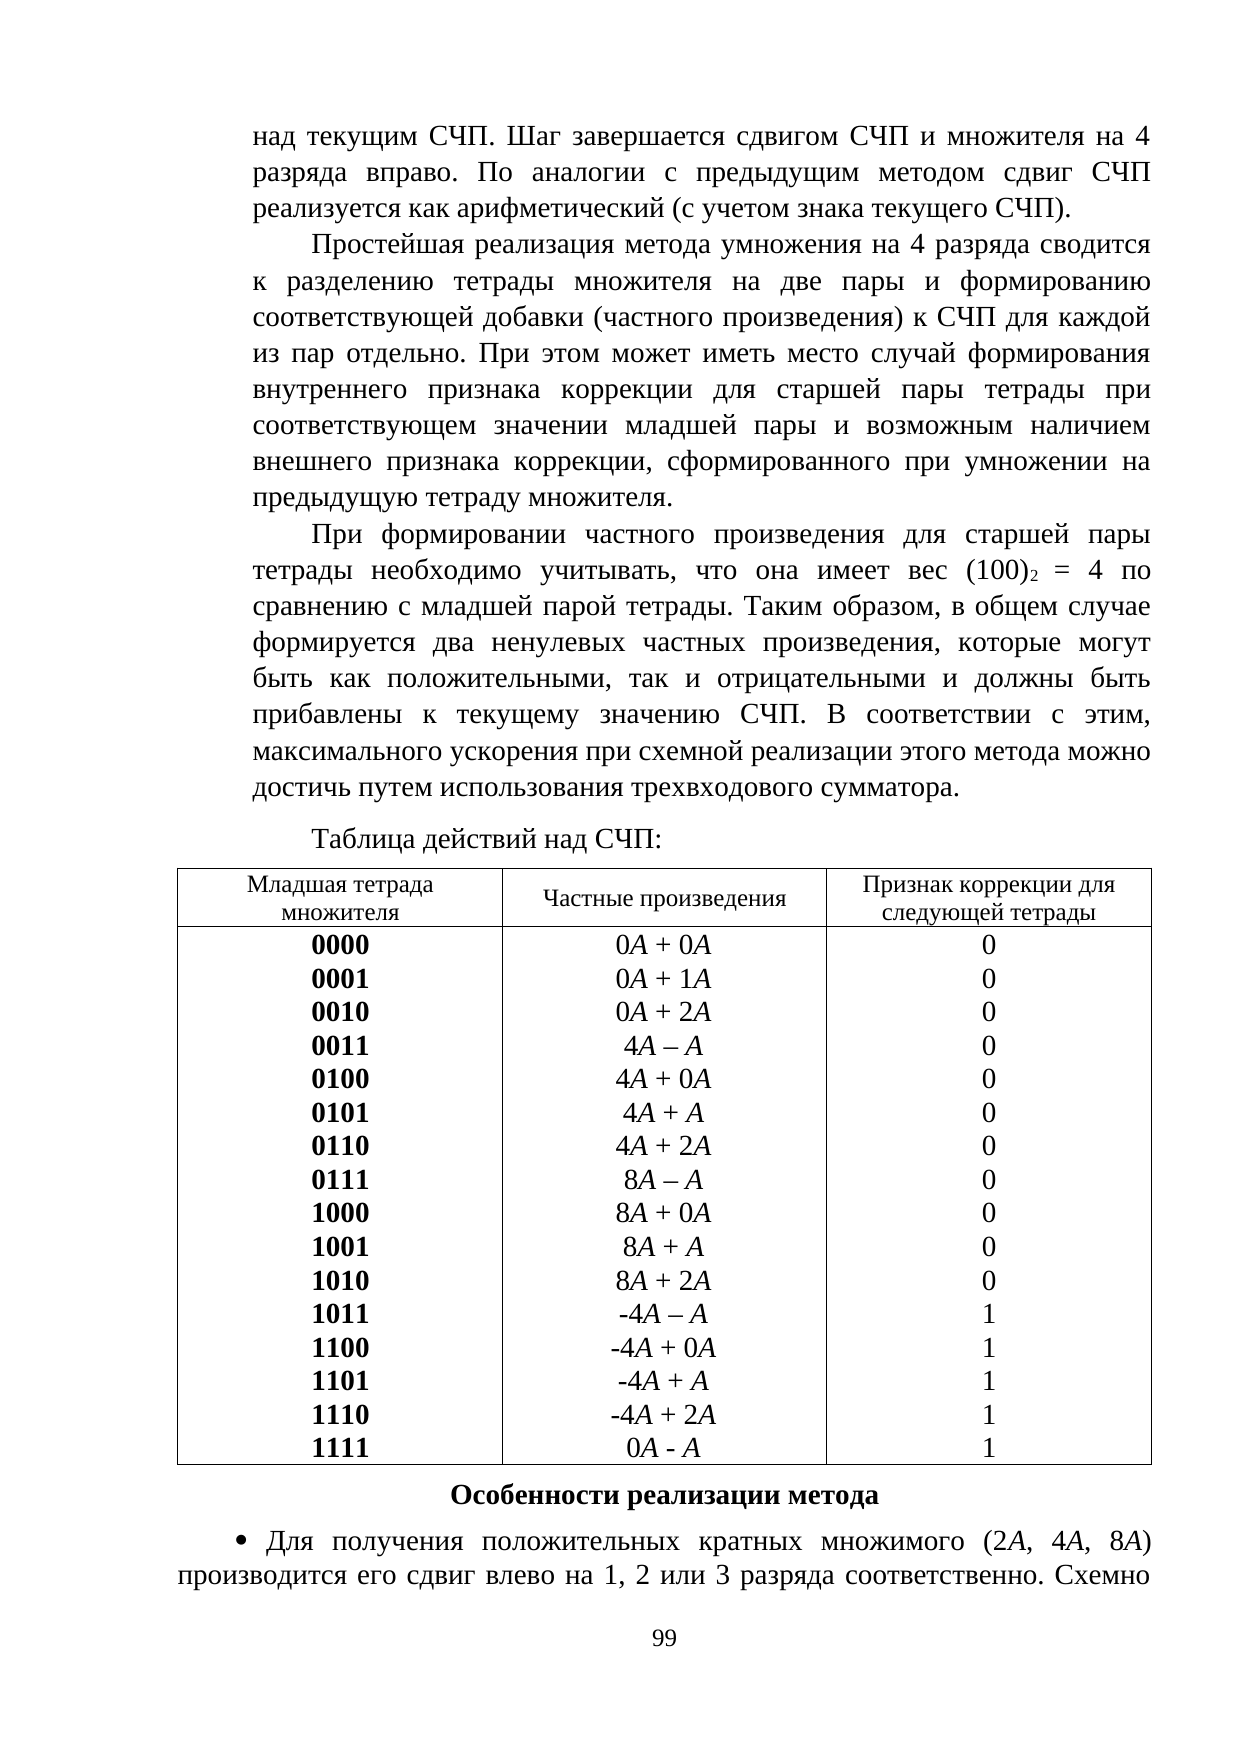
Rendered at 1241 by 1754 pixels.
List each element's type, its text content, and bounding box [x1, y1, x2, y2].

text Простейшая реализация метода умножения на 4 разряда сводится к разделению тетрады множителя на две пары и формированию соответствующей добавки (частного произведения) к СЧП для каждой из пар отдельно. При этом может иметь место случай формирования внутреннего признака коррекции для старшей пары тетрады при соответствующем значении младшей пары и возможным наличием внешнего признака коррекции, сформированного при умножении на предыдущую тетраду множителя. [252, 227, 1152, 513]
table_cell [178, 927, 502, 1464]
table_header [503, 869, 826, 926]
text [252, 118, 1152, 224]
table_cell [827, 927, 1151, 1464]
text Таблица действий над СЧП: [252, 822, 1152, 855]
text Особенности реализации метода [177, 1477, 1152, 1511]
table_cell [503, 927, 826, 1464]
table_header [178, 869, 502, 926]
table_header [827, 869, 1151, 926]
text При формировании частного произведения для старшей пары тетрады необходимо учитывать, что она имеет вес (100)2 = 4 по сравнению с младшей парой тетрады. Таким образом, в общем случае формируется два ненулевых частных произведения, которые могут быть как положительными, так и отрицательными и должны быть прибавлены к текущему значению СЧП. В соответствии с этим, максимального ускорения при схемной реализации этого метода можно достичь путем использования трехвходового сумматора. [252, 516, 1152, 802]
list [177, 1523, 1152, 1591]
